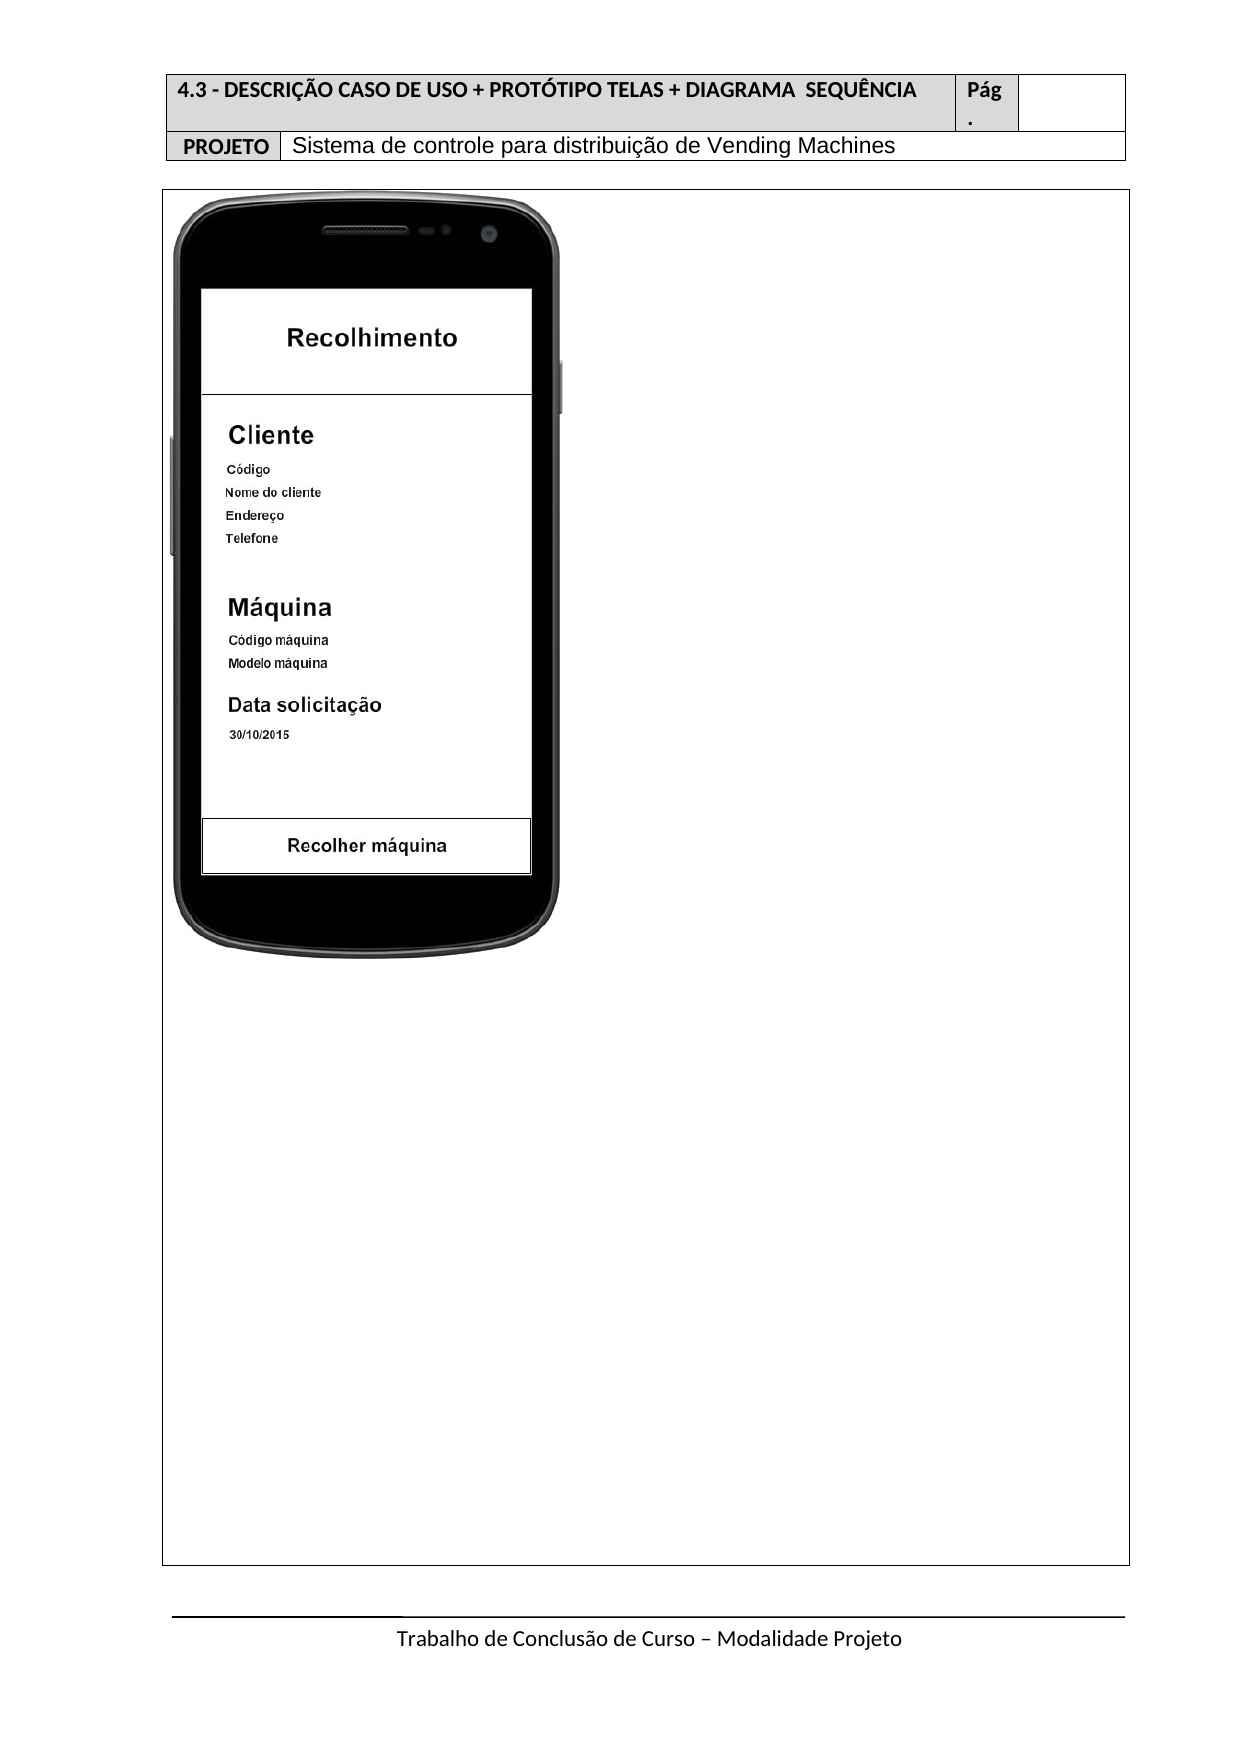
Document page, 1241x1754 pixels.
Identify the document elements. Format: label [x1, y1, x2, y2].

table_cell [163, 190, 1129, 1565]
picture [169, 190, 563, 959]
